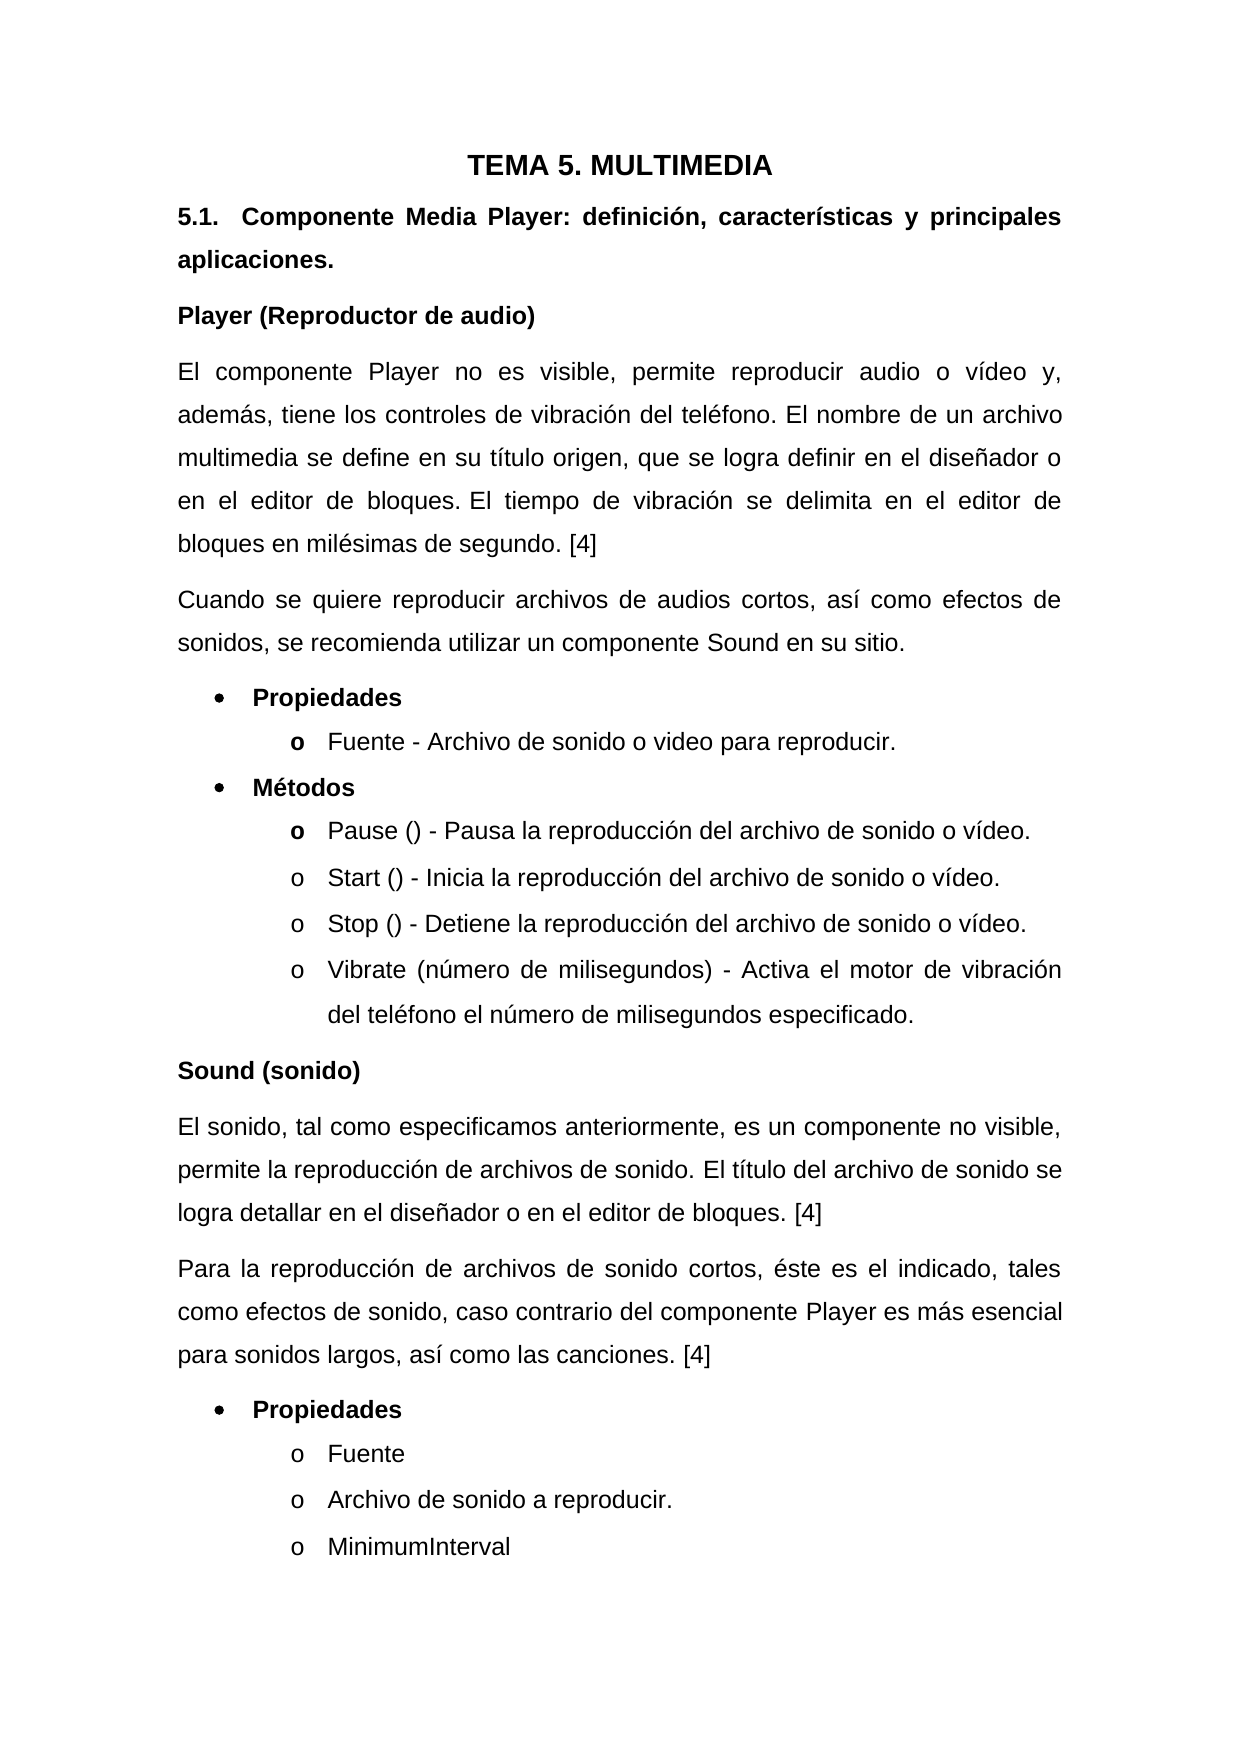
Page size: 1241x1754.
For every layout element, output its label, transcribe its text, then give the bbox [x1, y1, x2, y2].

text Sound (sonido) [177, 1056, 1063, 1085]
text Para la reproducción de archivos de sonido cortos, éste es el indicado, tales como efectos de sonido, caso contrario del componente Player es más esencial para sonidos largos, así como las canciones. [177, 1254, 1063, 1369]
list Pause () - Pausa la reproducción del archivo de sonido o vídeo. [290, 816, 1063, 847]
list MinimumInterval [290, 1531, 1063, 1562]
list Métodos [215, 773, 1063, 802]
list Fuente [290, 1439, 1063, 1470]
list Start () - Inicia la reproducción del archivo de sonido o vídeo. [290, 862, 1063, 893]
text El componente Player no es visible, permite reproducir audio o vídeo y, además, tiene los controles de vibración del teléfono. El nombre de un archivo multimedia se define en su título origen, que se logra definir en el diseñador o en el editor de bloques. El tiempo de vibración se delimita en el editor de bloques en milésimas de segundo. [177, 356, 1063, 558]
list Stop () - Detiene la reproducción del archivo de sonido o vídeo. [290, 909, 1063, 940]
subtitle TEMA 5. MULTIMEDIA [177, 148, 1063, 181]
list Vibrate (número de milisegundos) - Activa el motor de vibración del teléfono el número de milisegundos especificado. [290, 955, 1063, 1029]
text El sonido, tal como especificamos anteriormente, es un componente no visible, permite la reproducción de archivos de sonido. El título del archivo de sonido se logra detallar en el diseñador o en el editor de bloques. [177, 1112, 1063, 1227]
subtitle 5.1. Componente Media Player: definición, características y principales aplicaciones. [177, 202, 1063, 274]
text Player (Reproductor de audio) [177, 301, 1063, 329]
list Fuente - Archivo de sonido o video para reproducir. [290, 727, 1063, 757]
list Propiedades [215, 683, 1063, 712]
list Propiedades [215, 1396, 1063, 1424]
text Cuando se quiere reproducir archivos de audios cortos, así como efectos de sonidos, se recomienda utilizar un componente Sound en su sitio. [177, 584, 1063, 656]
list Archivo de sonido a reproducir. [290, 1485, 1063, 1516]
